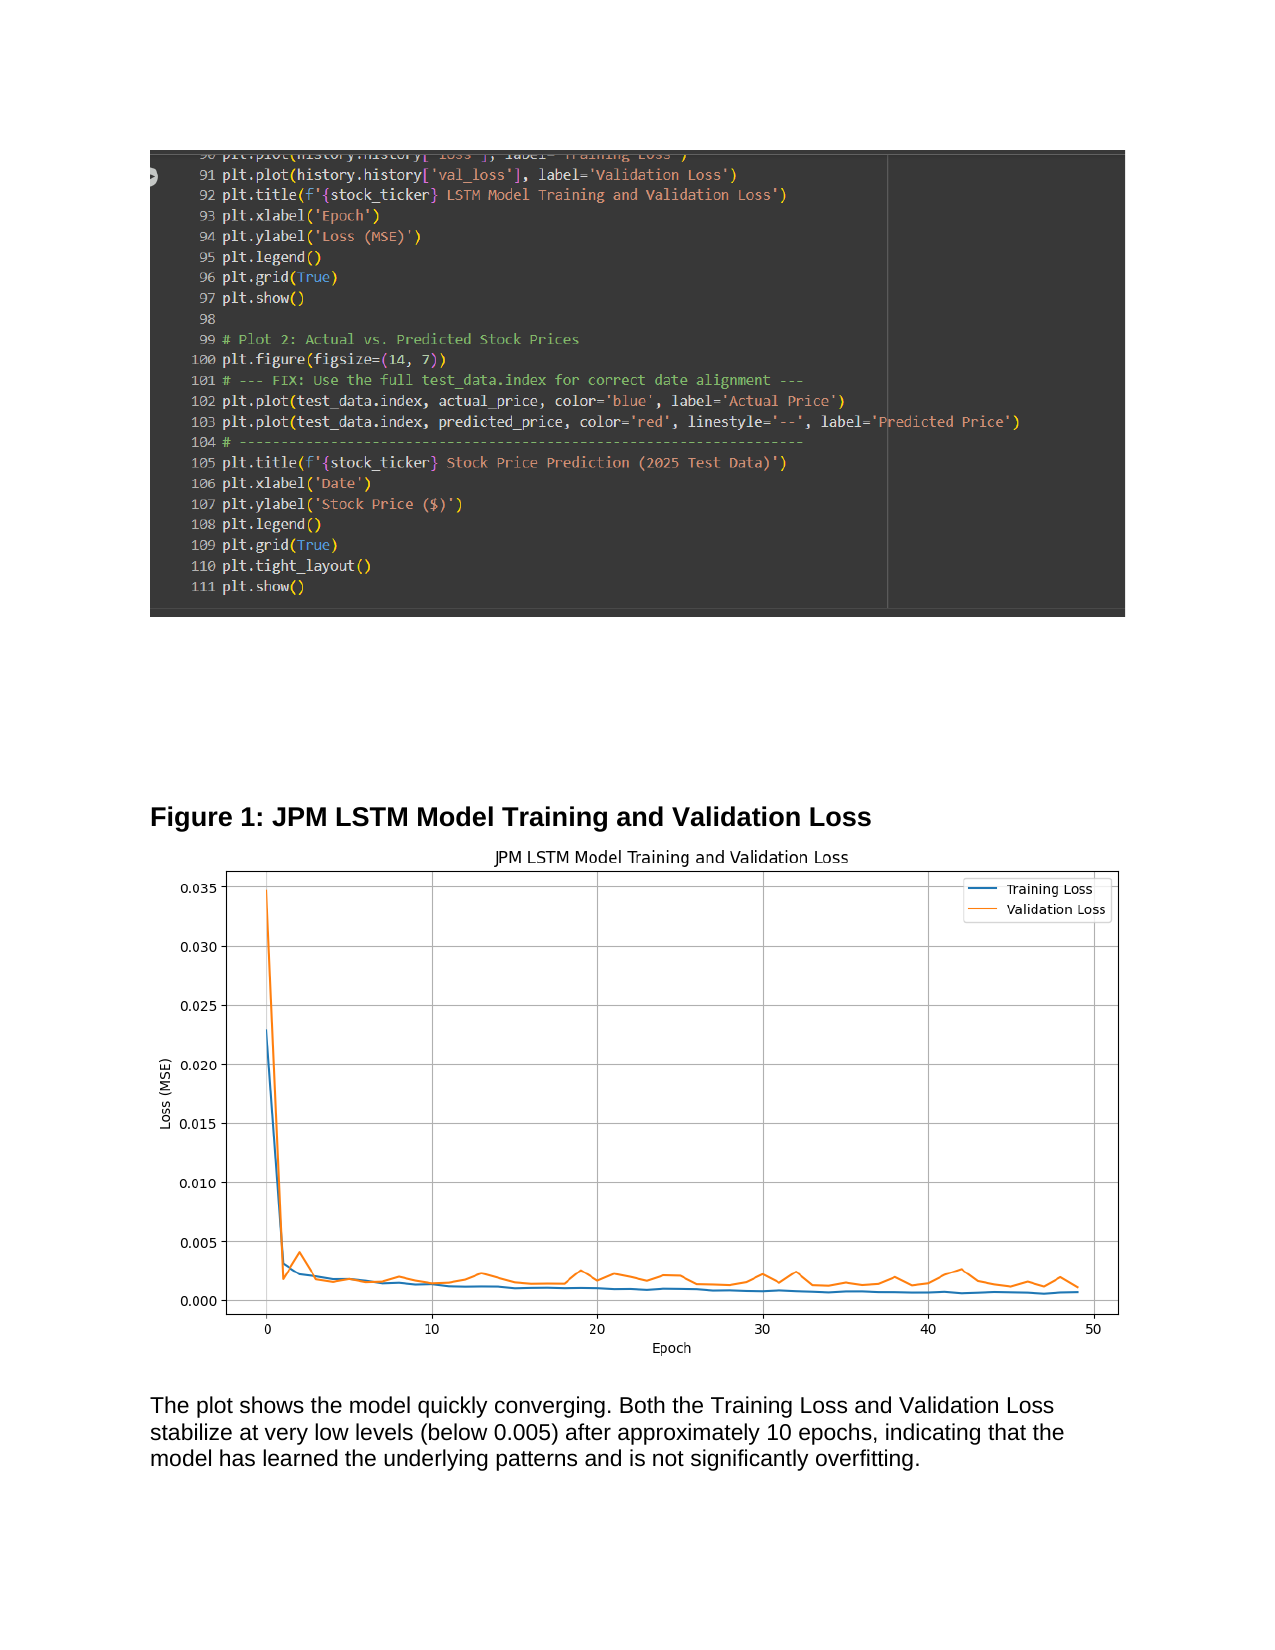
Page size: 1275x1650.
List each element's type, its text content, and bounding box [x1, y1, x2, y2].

subtitle Figure 1: JPM LSTM Model Training and Validation Loss [150, 801, 1125, 832]
text The plot shows the model quickly converging. Both the Training Loss and Validation Loss stabilize at very low levels (below 0.005) after approximately 10 epochs, indicating that the model has learned the underlying patterns and is not significantly overfitting. [150, 1392, 1125, 1471]
picture [150, 150, 1125, 617]
picture [150, 840, 1125, 1364]
